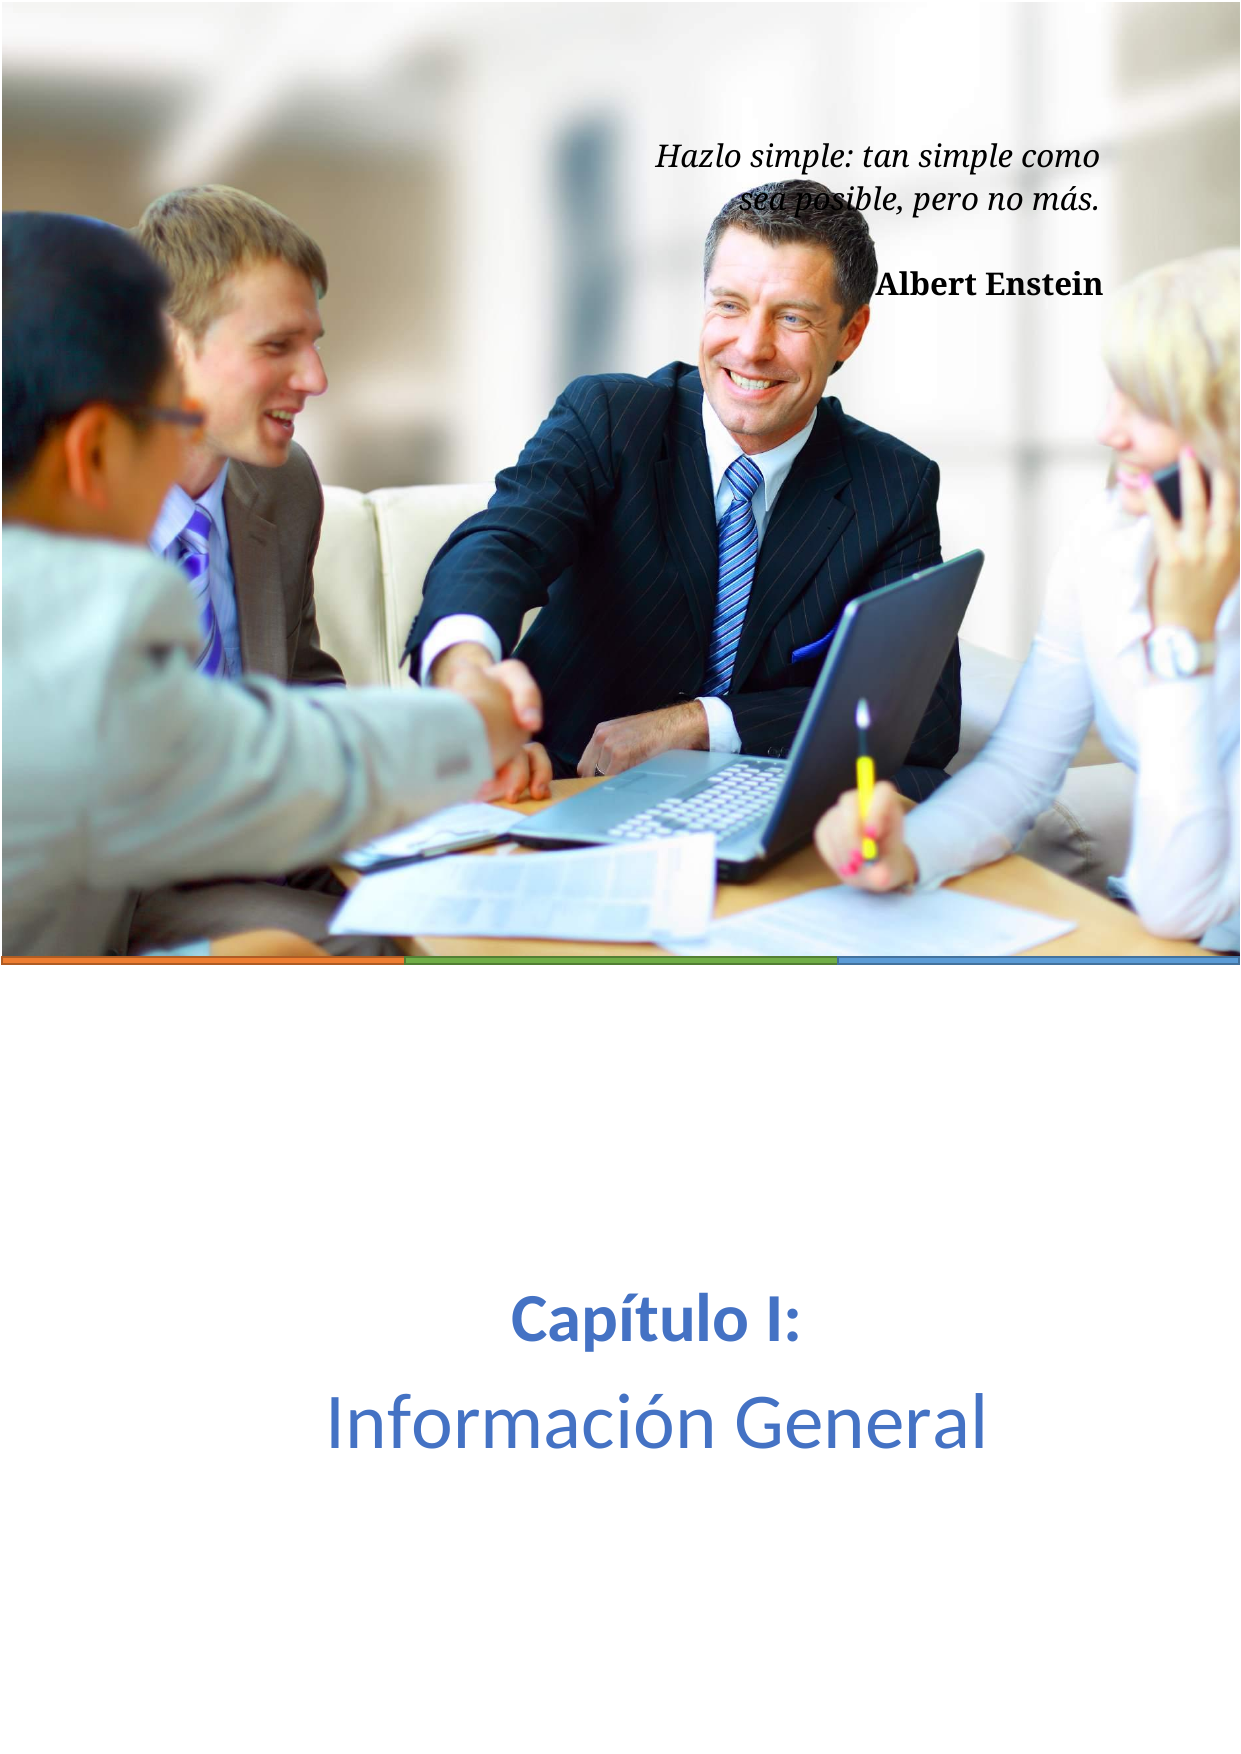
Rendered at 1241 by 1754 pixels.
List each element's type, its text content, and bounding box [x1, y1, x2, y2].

text Capítulo I: [150, 1275, 1090, 1359]
picture [2, 2, 1240, 956]
text Información General [150, 1371, 1090, 1468]
